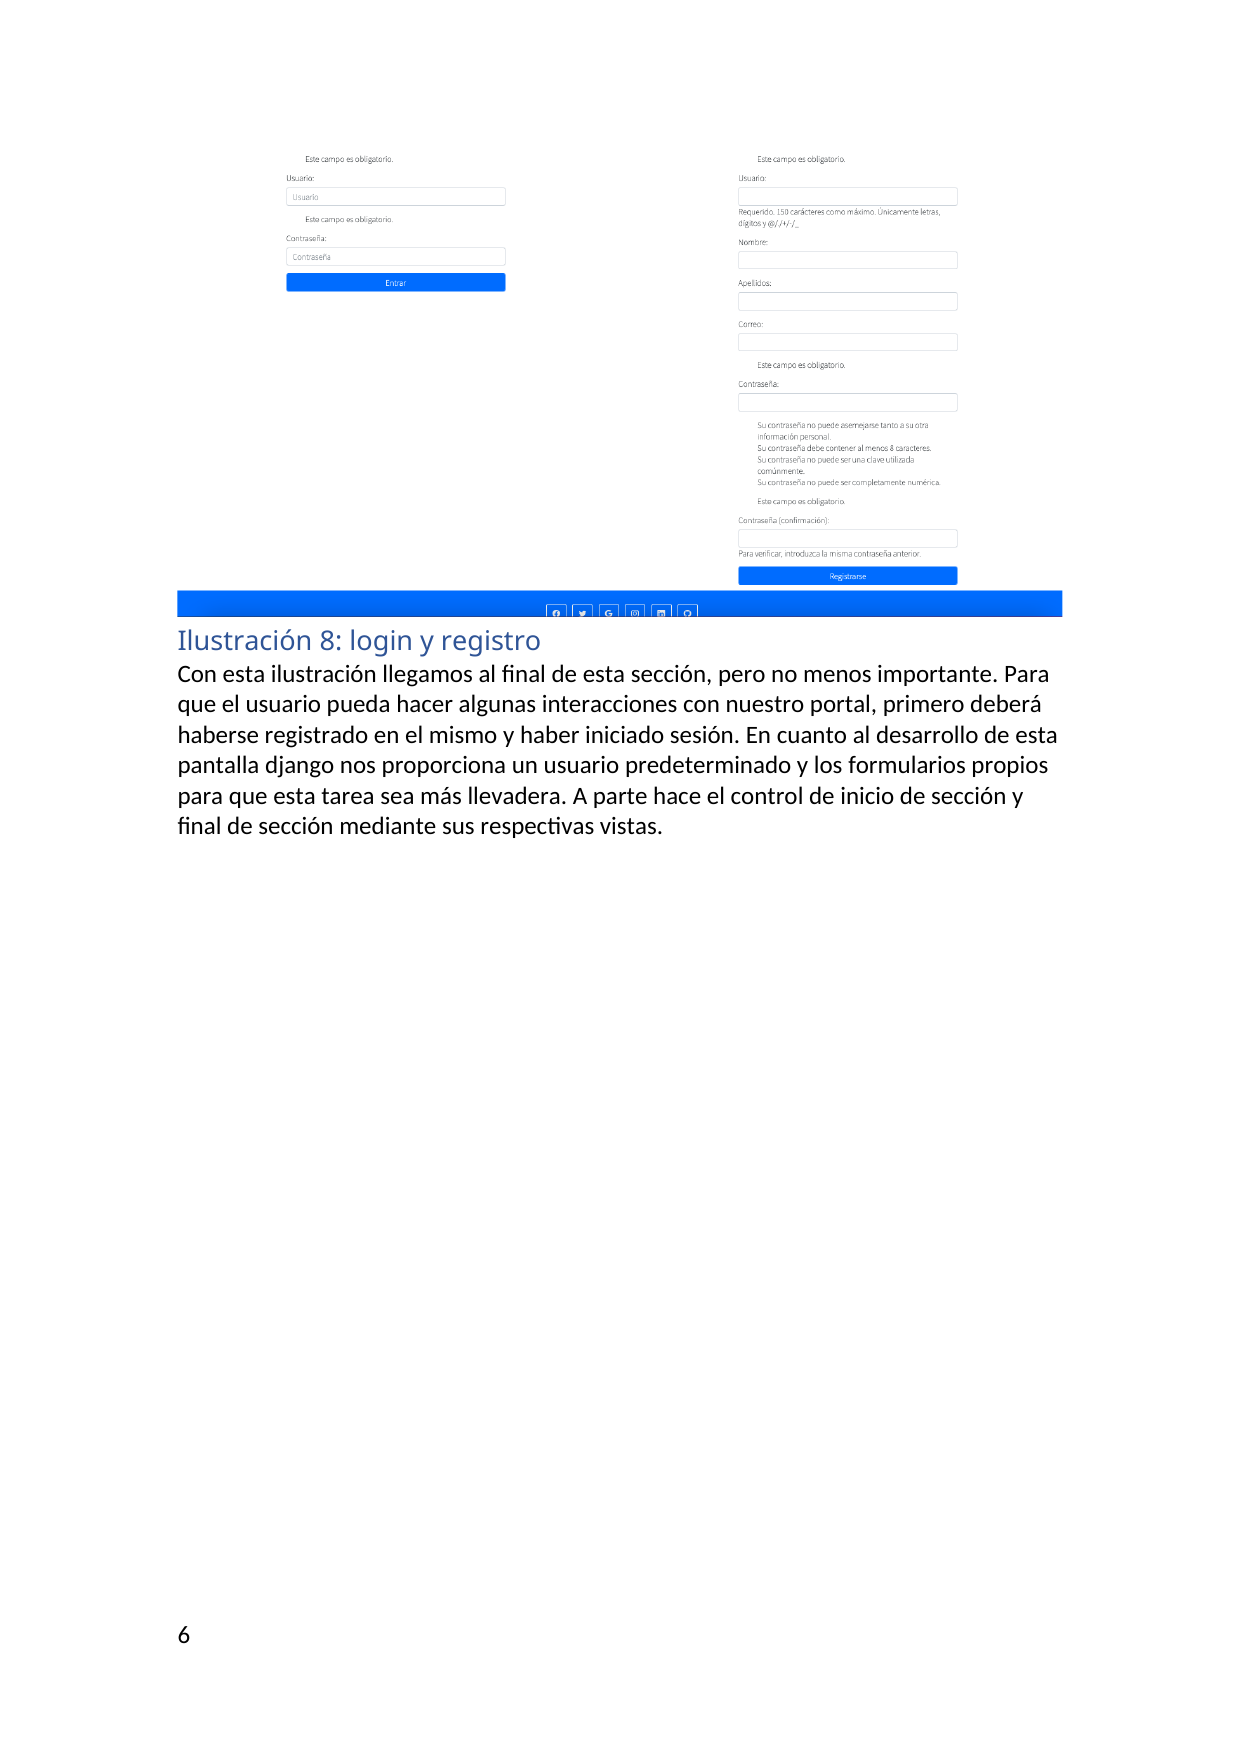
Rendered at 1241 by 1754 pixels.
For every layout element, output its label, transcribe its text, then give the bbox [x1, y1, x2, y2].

text Con esta ilustración llegamos al final de esta sección, pero no menos importante. Para que el usuario pueda hacer algunas interacciones con nuestro portal, primero deberá haberse registrado en el mismo y haber iniciado sesión. En cuanto al desarrollo de esta pantalla django nos proporciona un usuario predeterminado y los formularios propios para que esta tarea sea más llevadera. A parte hace el control de inicio de sección y final de sección mediante sus respectivas vistas. [177, 658, 1063, 841]
subtitle Ilustración 8: login y registro [177, 621, 1063, 658]
picture [177, 147, 1063, 617]
